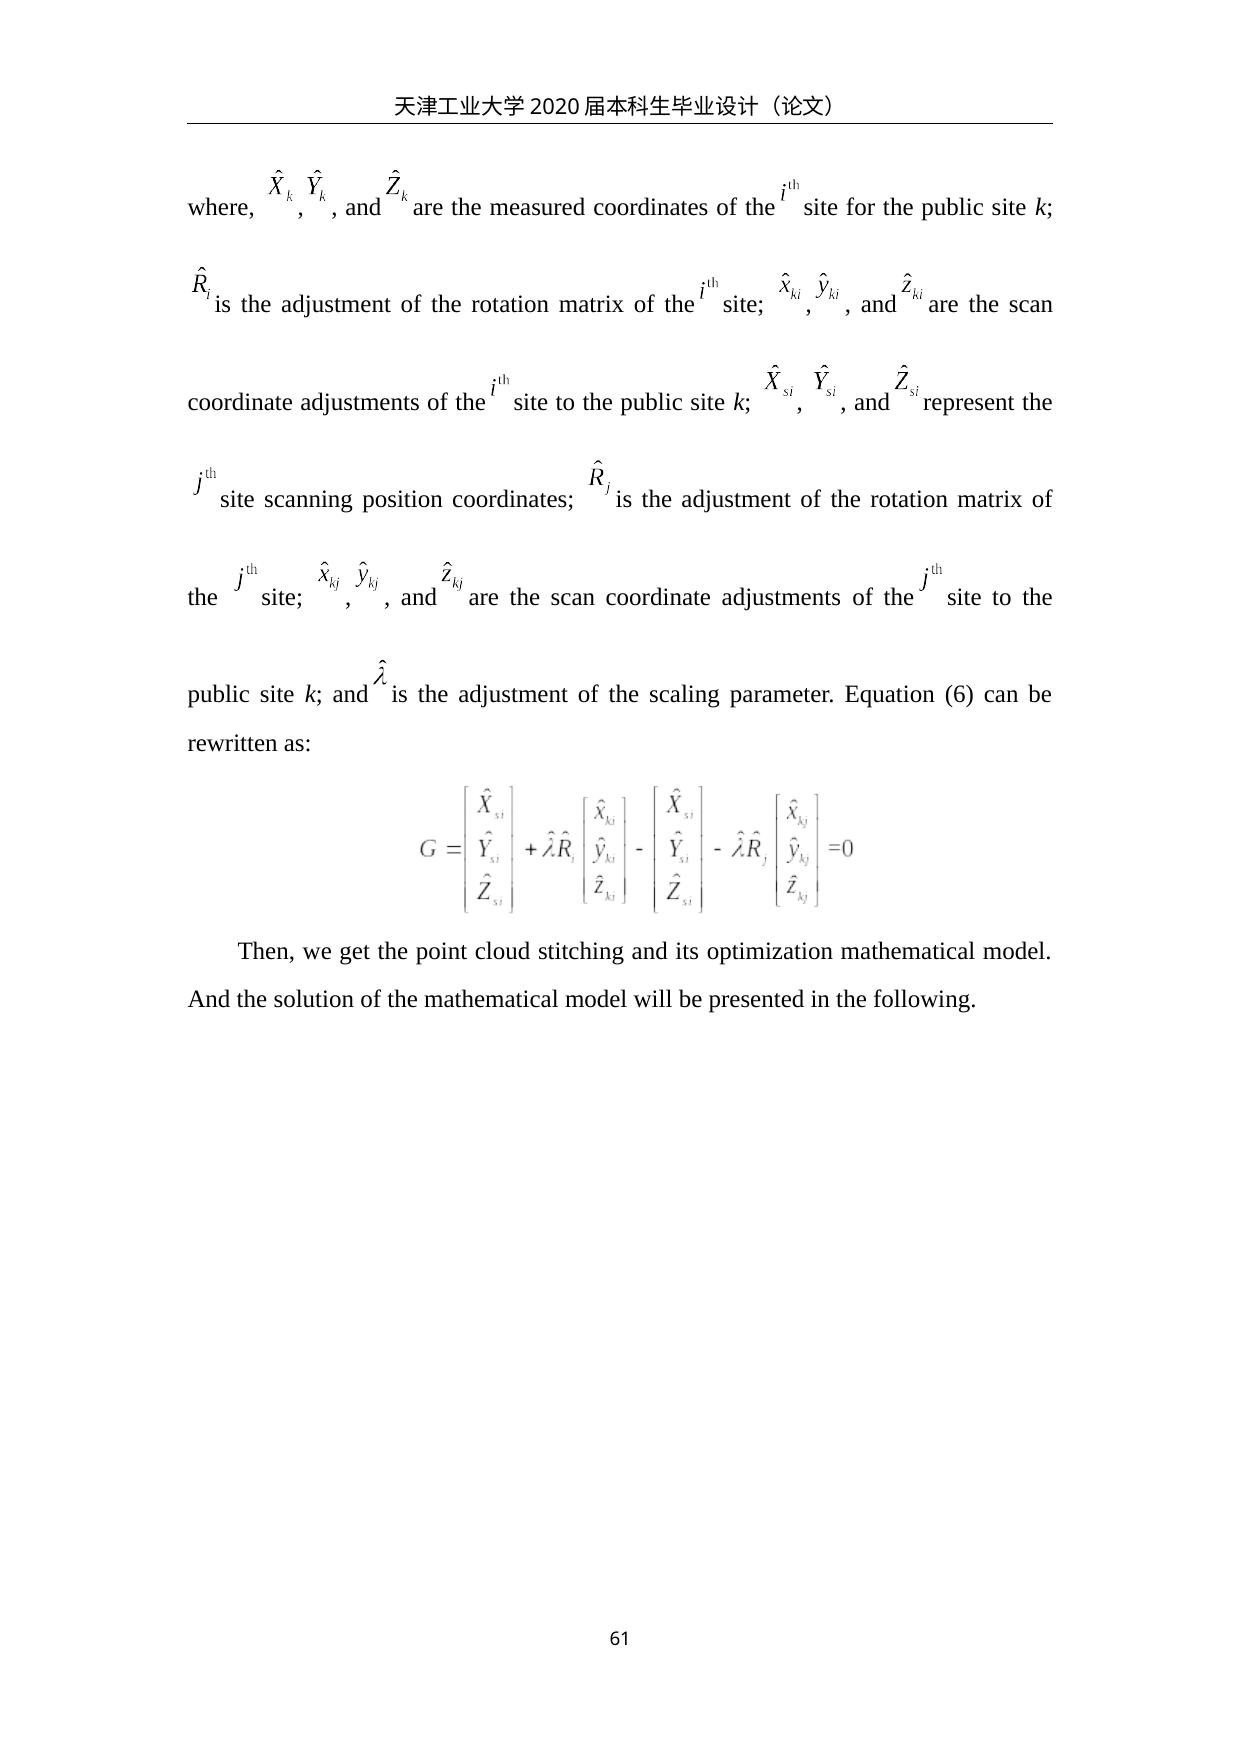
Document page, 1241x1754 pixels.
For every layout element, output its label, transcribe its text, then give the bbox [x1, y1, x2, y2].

text Then, we get the point cloud stitching and its optimization mathematical model. And the solution of the mathematical model will be presented in the following. [187, 934, 1053, 1015]
text where, ,, andare the measured coordinates of thesite for the public site k; is the adjustment of the rotation matrix of thesite; ,, andare the scan coordinate adjustments of thesite to the public site k; , , andrepresent the site scanning position coordinates; is the adjustment of the rotation matrix of the site; ,, andare the scan coordinate adjustments of thesite to the public site k; andis the adjustment of the scaling parameter. Equation (6) can be rewritten as: [187, 156, 1053, 757]
text (7) [187, 771, 1053, 934]
